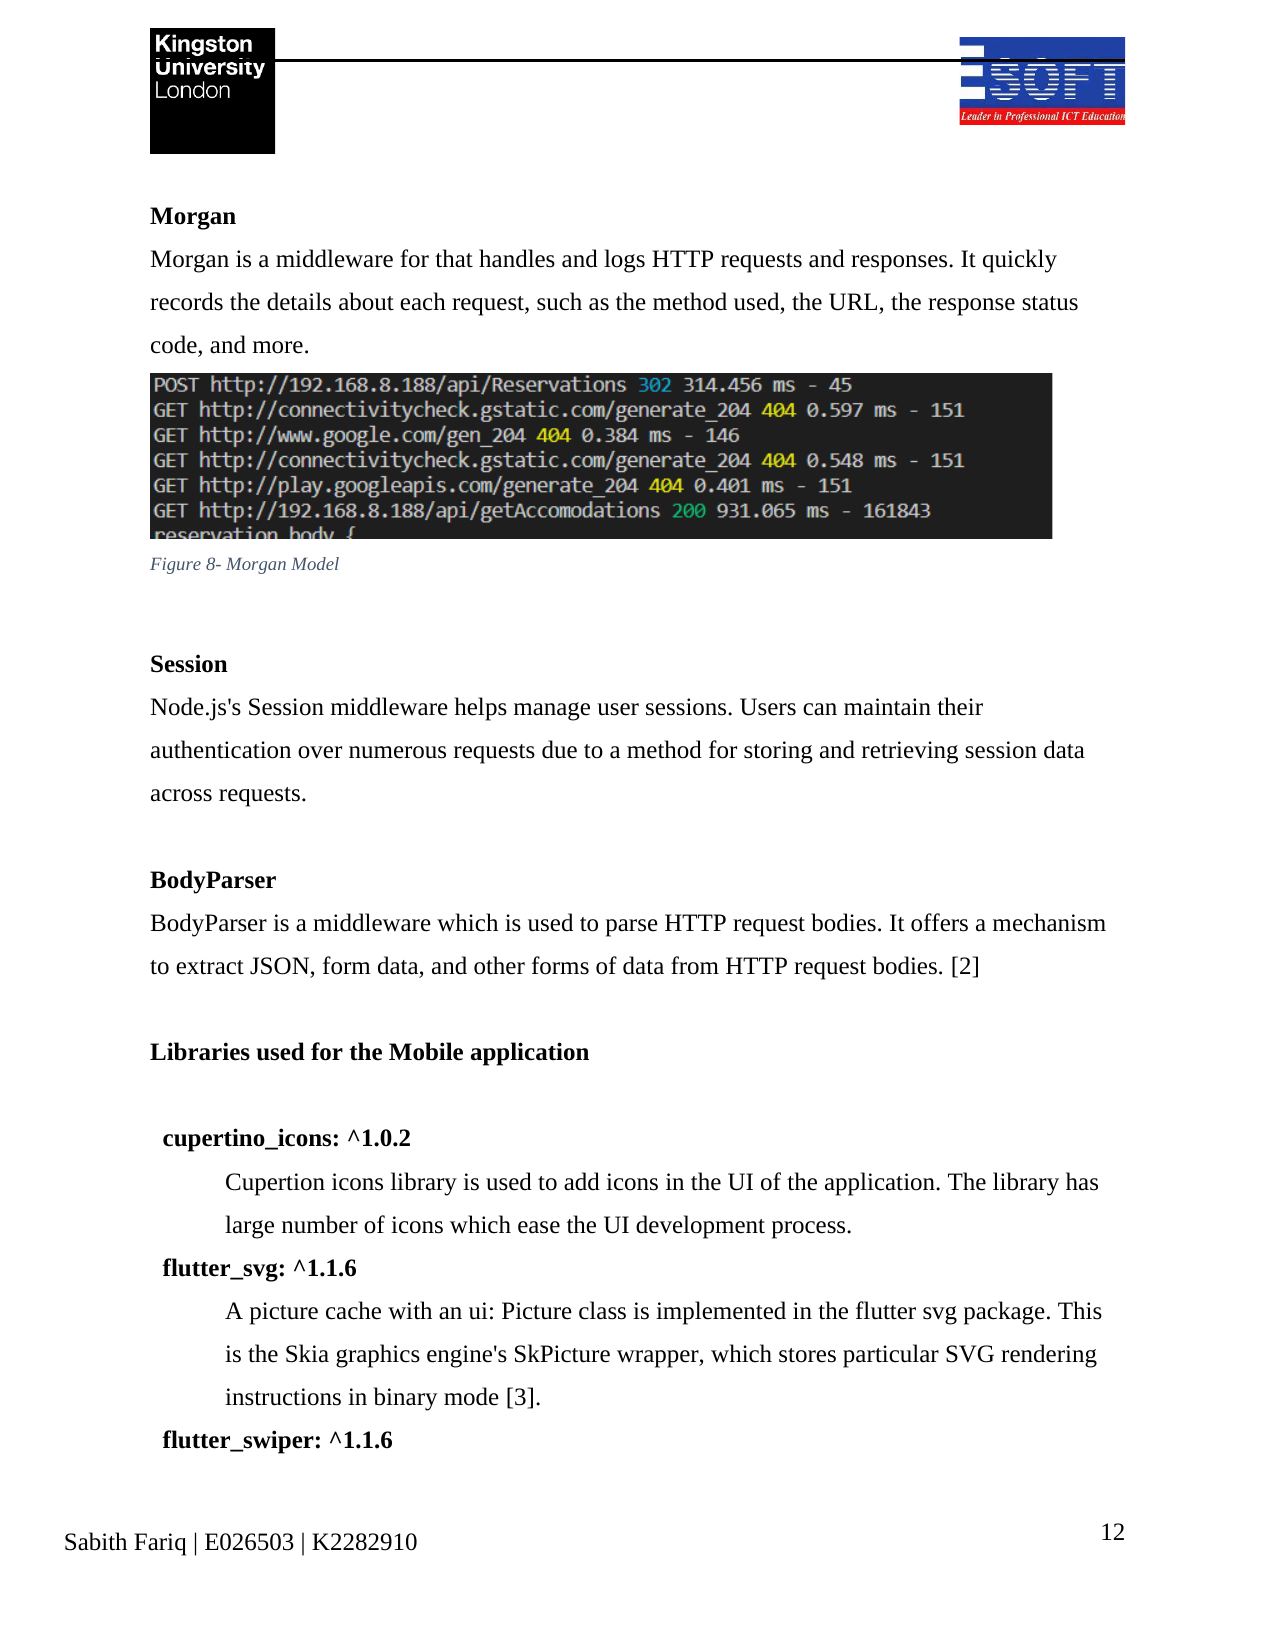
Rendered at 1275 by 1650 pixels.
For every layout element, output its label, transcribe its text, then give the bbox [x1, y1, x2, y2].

text Libraries used for the Mobile application [150, 1037, 1125, 1066]
text cupertino_icons: ^1.0.2 [150, 1123, 1125, 1152]
text Session [150, 606, 1125, 678]
text flutter_swiper: ^1.1.6 [150, 1425, 1125, 1454]
text BodyParser [150, 865, 1125, 893]
picture [150, 62, 275, 154]
text Node.js's Session middleware helps manage user sessions. Users can maintain their authentication over numerous requests due to a method for storing and retrieving session data across requests. [150, 692, 1125, 807]
text flutter_svg: ^1.1.6 [150, 1253, 1125, 1282]
text Morgan [150, 158, 1125, 230]
text Morgan is a middleware for that handles and logs HTTP requests and responses. It quickly records the details about each request, such as the method used, the URL, the response status code, and more. [150, 244, 1125, 359]
picture [150, 373, 1053, 539]
picture [150, 28, 275, 59]
picture [959, 37, 1125, 59]
text BodyParser is a middleware which is used to parse HTTP request bodies. It offers a mechanism to extract JSON, form data, and other forms of data from HTTP request bodies. [150, 908, 1125, 980]
text A picture cache with an ui: Picture class is implemented in the flutter svg package. This is the Skia graphics engine's SkPicture wrapper, which stores particular SVG rendering instructions in binary mode . [225, 1296, 1125, 1411]
text Cupertion icons library is used to add icons in the UI of the application. The library has large number of icons which ease the UI development process. [225, 1167, 1125, 1238]
picture [959, 62, 1125, 125]
